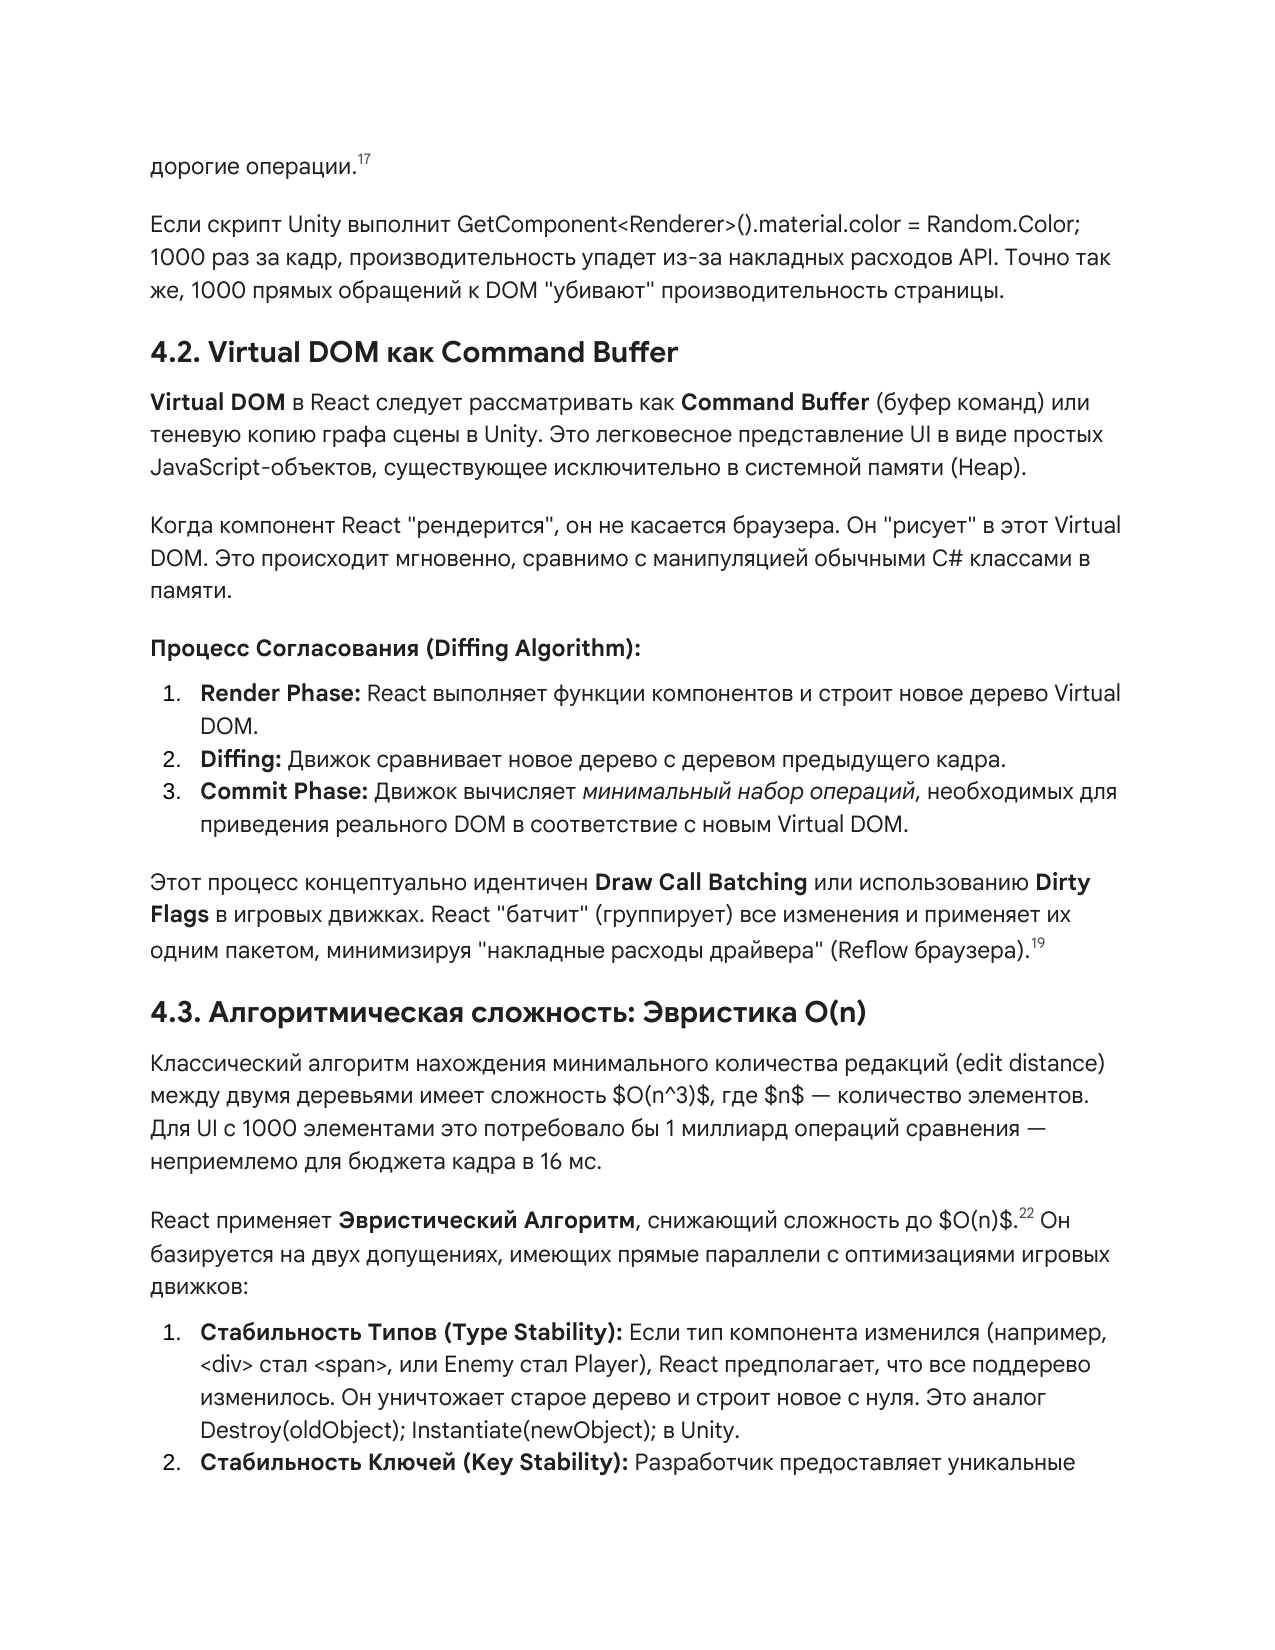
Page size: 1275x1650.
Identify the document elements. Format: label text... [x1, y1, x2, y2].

text Если скрипт Unity выполнит GetComponent<Renderer>().material.color = Random.Color; 1000 раз за кадр, производительность упадет из-за накладных расходов API. Точно так же, 1000 прямых обращений к DOM "убивают" производительность страницы. [150, 211, 1125, 305]
subtitle 4.2. Virtual DOM как Command Buffer [150, 334, 1125, 370]
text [150, 150, 1125, 181]
subtitle 4.3. Алгоритмическая сложность: Эвристика O(n) [150, 994, 1125, 1031]
text Этот процесс концептуально идентичен Draw Call Batching или использованию Dirty Flags в игровых движках. React "батчит" (группирует) все изменения и применяет их одним пакетом, минимизируя "накладные расходы драйвера" (Reflow браузера).19 [150, 868, 1125, 965]
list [162, 1449, 1125, 1477]
list Diffing: Движок сравнивает новое дерево с деревом предыдущего кадра. [162, 745, 1125, 774]
list Render Phase: React выполняет функции компонентов и строит новое дерево Virtual DOM. [162, 679, 1125, 741]
text Процесс Согласования (Diffing Algorithm): [150, 634, 1125, 663]
list Commit Phase: Движок вычисляет минимальный набор операций, необходимых для приведения реального DOM в соответствие с новым Virtual DOM. [162, 778, 1125, 839]
text React применяет Эвристический Алгоритм, снижающий сложность до $O(n)$.22 Он базируется на двух допущениях, имеющих прямые параллели с оптимизациями игровых движков: [150, 1204, 1125, 1301]
list Стабильность Типов (Type Stability): Если тип компонента изменился (например, <div> стал <span>, или Enemy стал Player), React предполагает, что все поддерево изменилось. Он уничтожает старое дерево и строит новое с нуля. Это аналог Destroy(oldObject); Instantiate(newObject); в Unity. [162, 1318, 1125, 1445]
text Virtual DOM в React следует рассматривать как Command Buffer (буфер команд) или теневую копию графа сцены в Unity. Это легковесное представление UI в виде простых JavaScript-объектов, существующее исключительно в системной памяти (Heap). [150, 388, 1125, 482]
text Когда компонент React "рендерится", он не касается браузера. Он "рисует" в этот Virtual DOM. Это происходит мгновенно, сравнимо с манипуляцией обычными C# классами в памяти. [150, 511, 1125, 605]
text Классический алгоритм нахождения минимального количества редакций (edit distance) между двумя деревьями имеет сложность $O(n^3)$, где $n$ — количество элементов. Для UI с 1000 элементами это потребовало бы 1 миллиард операций сравнения — неприемлемо для бюджета кадра в 16 мс. [150, 1049, 1125, 1176]
